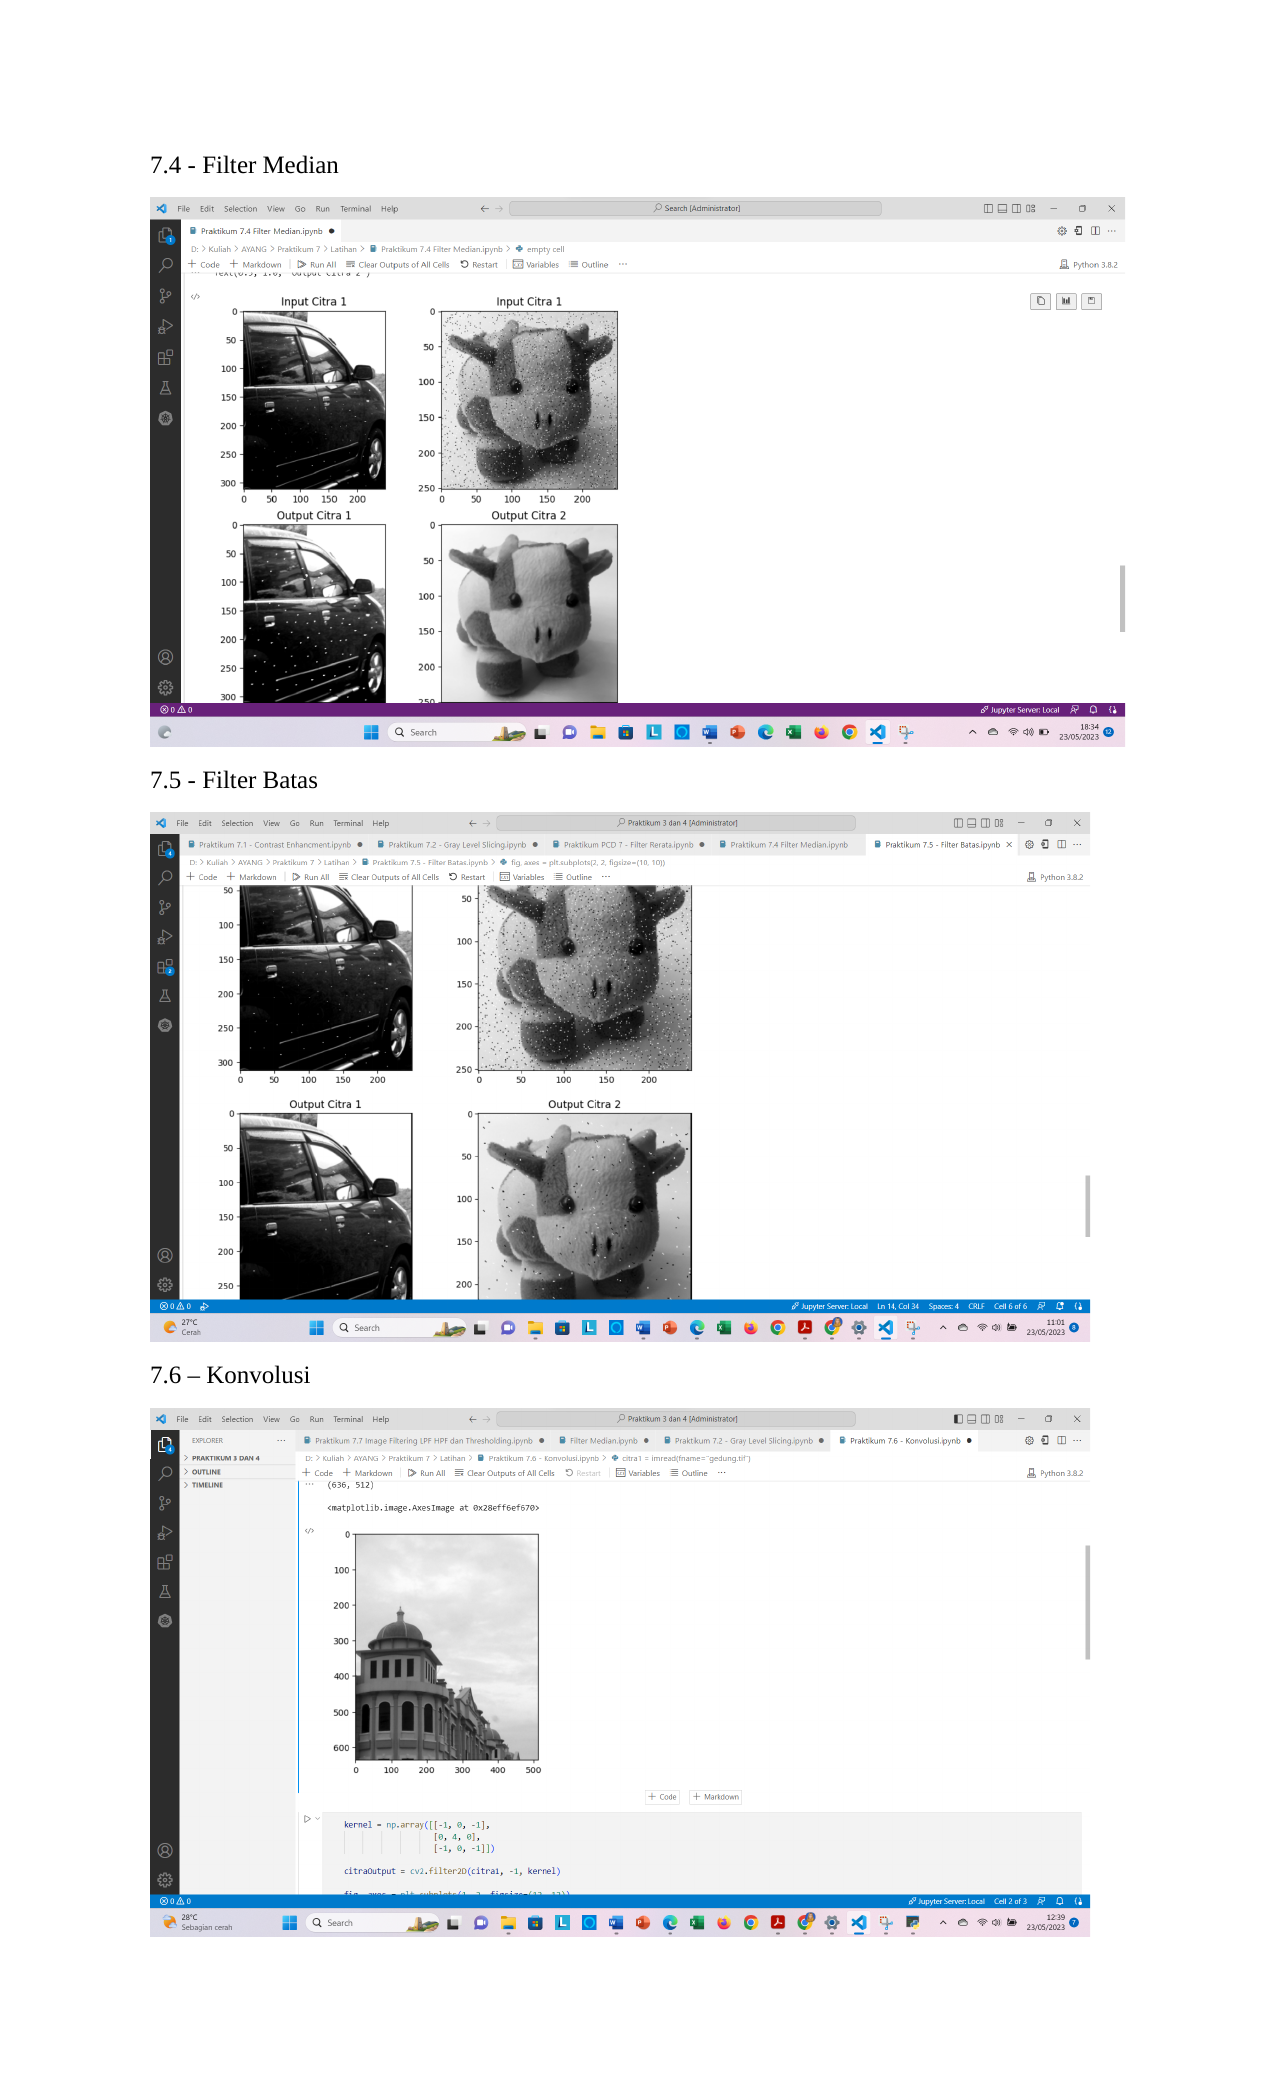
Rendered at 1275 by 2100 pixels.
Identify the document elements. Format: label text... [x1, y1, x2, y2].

text 7.6 – Konvolusi [150, 1360, 1125, 1389]
text 7.5 - Filter Batas [150, 765, 1125, 794]
text 7.4 - Filter Median [150, 150, 1125, 179]
picture [150, 197, 1125, 747]
picture [150, 812, 1091, 1342]
picture [150, 1408, 1091, 1937]
